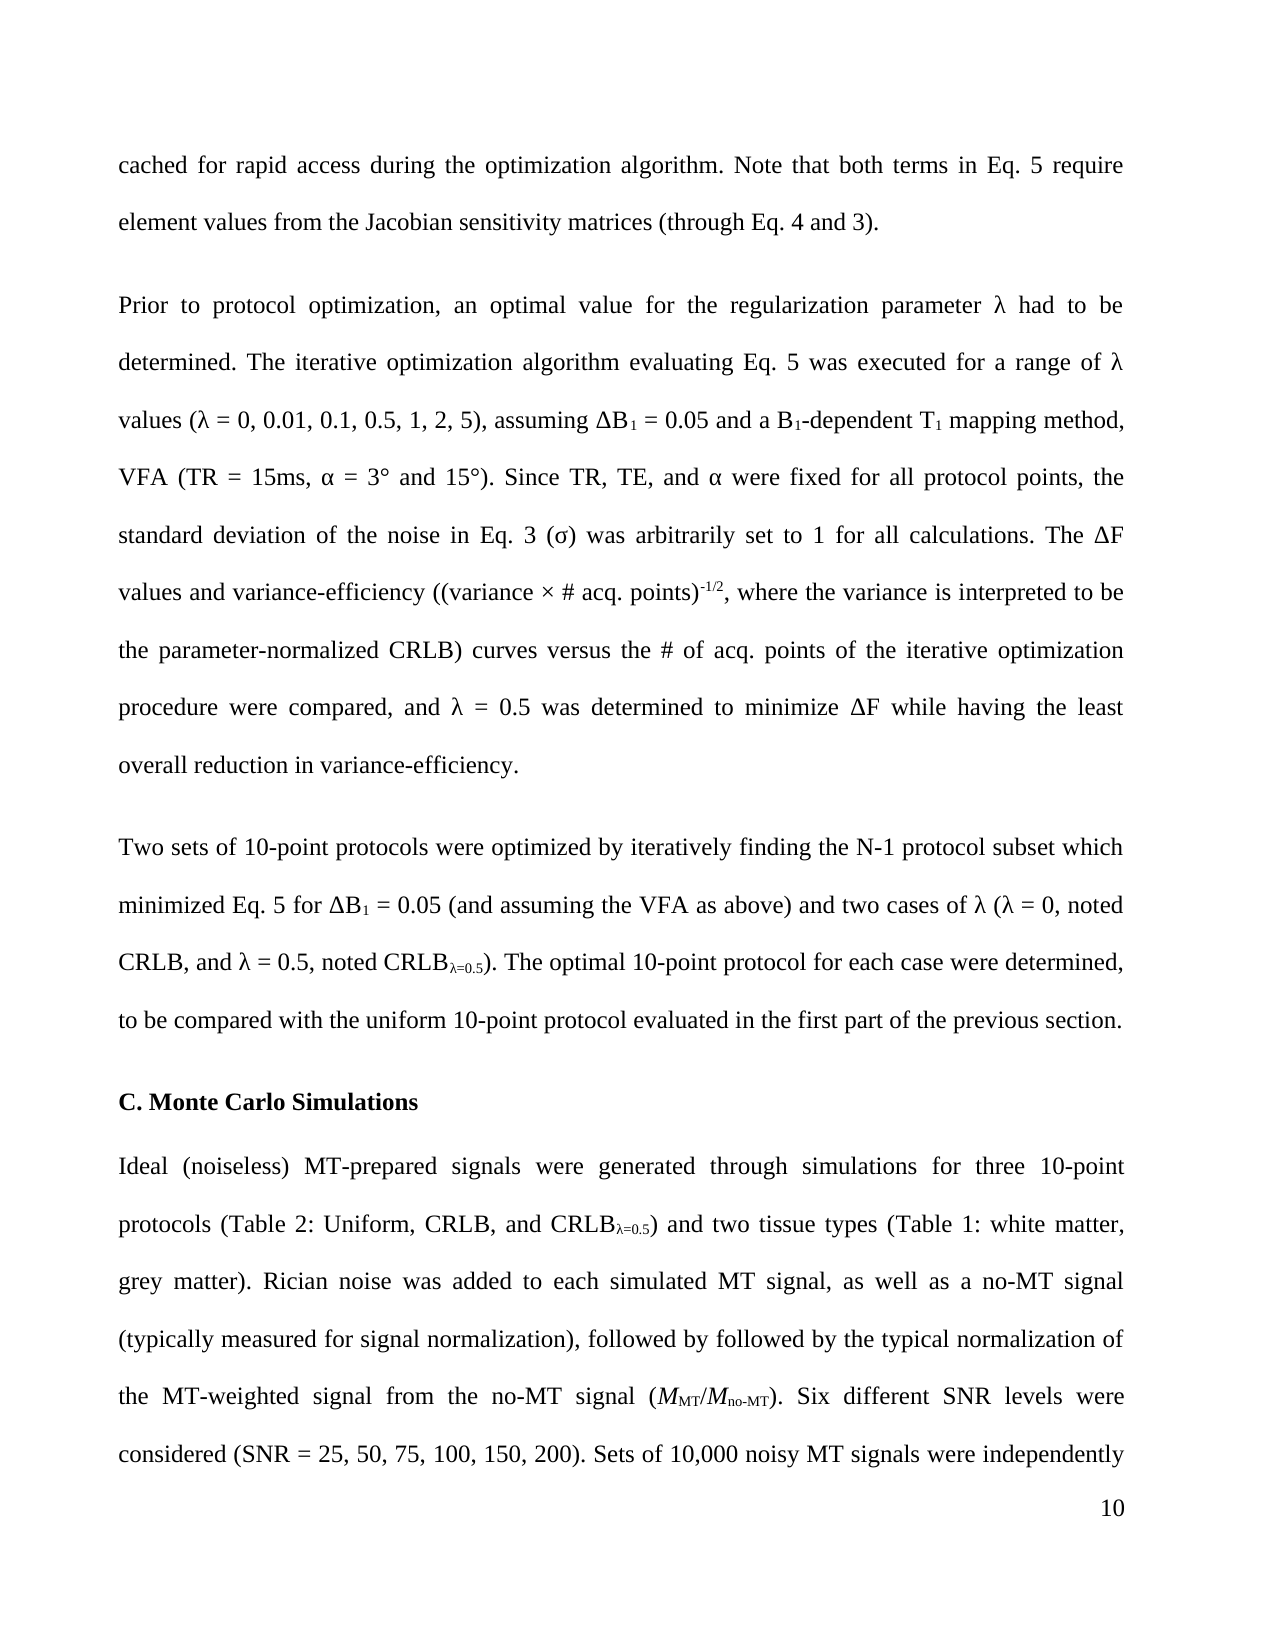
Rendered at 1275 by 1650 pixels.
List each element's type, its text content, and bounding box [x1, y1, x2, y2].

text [118, 1151, 1125, 1467]
subtitle Monte Carlo Simulations [118, 1087, 1125, 1116]
text Two sets of 10-point protocols were optimized by iteratively finding the N-1 protocol subset which minimized Eq. 5 for ΔB1 = 0.05 (and assuming the VFA as above) and two cases of λ (λ = 0, noted CRLB, and λ = 0.5, noted CRLBλ=0.5). The optimal 10-point protocol for each case were determined, to be compared with the uniform 10-point protocol evaluated in the first part of the previous section. [118, 832, 1125, 1034]
text Prior to protocol optimization, an optimal value for the regularization parameter λ had to be determined. The iterative optimization algorithm evaluating Eq. 5 was executed for a range of λ values (λ = 0, 0.01, 0.1, 0.5, 1, 2, 5), assuming ΔB1 = 0.05 and a B1-dependent T1 mapping method, VFA (TR = 15ms, α = 3° and 15°). Since TR, TE, and α were fixed for all protocol points, the standard deviation of the noise in Eq. 3 (σ) was arbitrarily set to 1 for all calculations. The ΔF values and variance-efficiency ((variance × # acq. points)-1/2, where the variance is interpreted to be the parameter-normalized CRLB) curves versus the # of acq. points of the iterative optimization procedure were compared, and λ = 0.5 was determined to minimize ΔF while having the least overall reduction in variance-efficiency. [118, 290, 1125, 779]
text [118, 150, 1125, 236]
